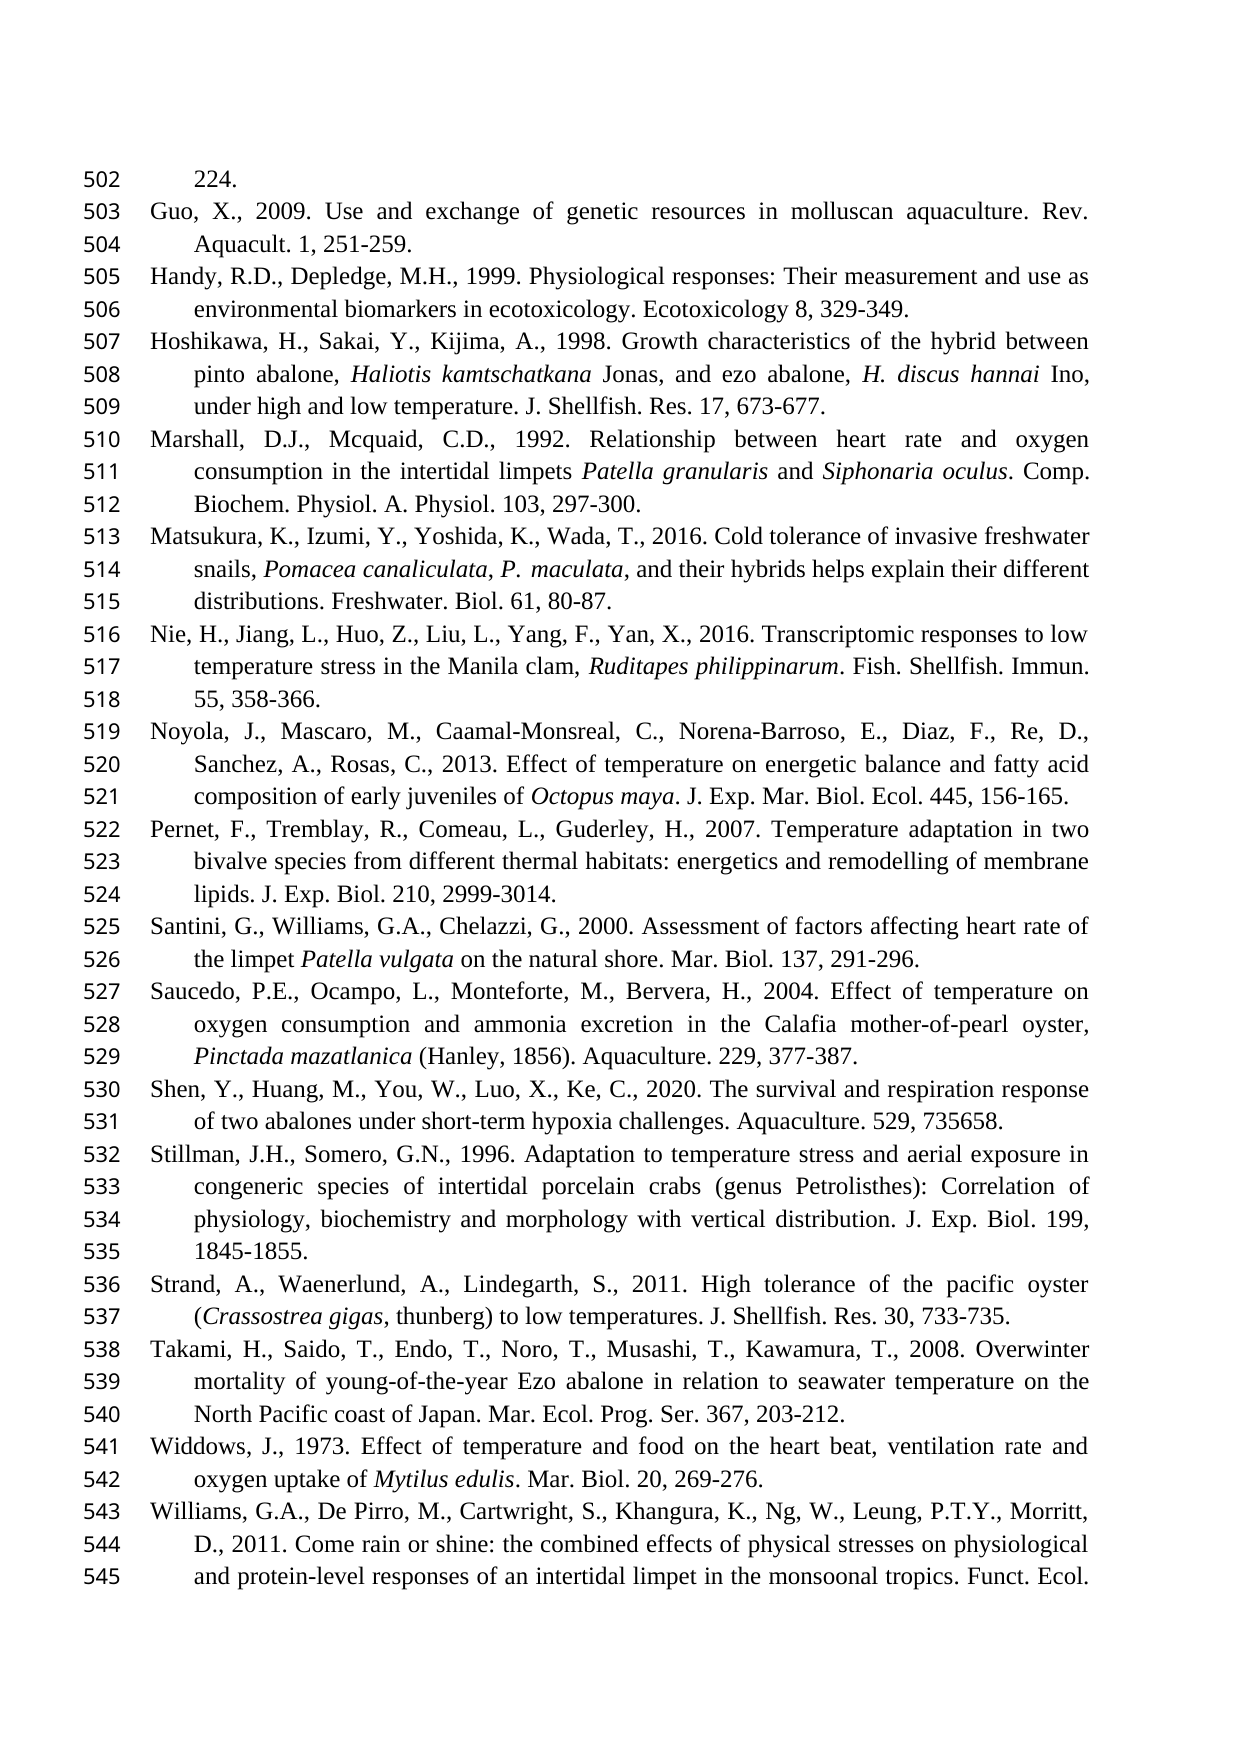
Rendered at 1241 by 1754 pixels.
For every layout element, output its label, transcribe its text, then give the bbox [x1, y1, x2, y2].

text Santini, G., Williams, G.A., Chelazzi, G., 2000. Assessment of factors affecting heart rate of the limpet Patella vulgata on the natural shore. Mar. Biol. 137, 291-296. [150, 909, 1090, 974]
text Widdows, J., 1973. Effect of temperature and food on the heart beat, ventilation rate and oxygen uptake of Mytilus edulis. Mar. Biol. 20, 269-276. [150, 1429, 1090, 1494]
text Guo, X., 2009. Use and exchange of genetic resources in molluscan aquaculture. Rev. Aquacult. 1, 251-259. [150, 194, 1090, 259]
text Takami, H., Saido, T., Endo, T., Noro, T., Musashi, T., Kawamura, T., 2008. Overwinter mortality of young-of-the-year Ezo abalone in relation to seawater temperature on the North Pacific coast of Japan. Mar. Ecol. Prog. Ser. 367, 203-212. [150, 1332, 1090, 1429]
text Marshall, D.J., Mcquaid, C.D., 1992. Relationship between heart rate and oxygen consumption in the intertidal limpets Patella granularis and Siphonaria oculus. Comp. Biochem. Physiol. A. Physiol. 103, 297-300. [150, 422, 1090, 519]
text Pernet, F., Tremblay, R., Comeau, L., Guderley, H., 2007. Temperature adaptation in two bivalve species from different thermal habitats: energetics and remodelling of membrane lipids. J. Exp. Biol. 210, 2999-3014. [150, 812, 1090, 909]
text Nie, H., Jiang, L., Huo, Z., Liu, L., Yang, F., Yan, X., 2016. Transcriptomic responses to low temperature stress in the Manila clam, Ruditapes philippinarum. Fish. Shellfish. Immun. 55, 358-366. [150, 617, 1090, 714]
text Shen, Y., Huang, M., You, W., Luo, X., Ke, C., 2020. The survival and respiration response of two abalones under short-term hypoxia challenges. Aquaculture. 529, 735658. [150, 1072, 1090, 1137]
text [150, 1494, 1090, 1592]
text Hoshikawa, H., Sakai, Y., Kijima, A., 1998. Growth characteristics of the hybrid between pinto abalone, Haliotis kamtschatkana Jonas, and ezo abalone, H. discus hannai Ino, under high and low temperature. J. Shellfish. Res. 17, 673-677. [150, 324, 1090, 422]
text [150, 162, 1090, 194]
text Saucedo, P.E., Ocampo, L., Monteforte, M., Bervera, H., 2004. Effect of temperature on oxygen consumption and ammonia excretion in the Calafia mother-of-pearl oyster, Pinctada mazatlanica (Hanley, 1856). Aquaculture. 229, 377-387. [150, 974, 1090, 1072]
text Handy, R.D., Depledge, M.H., 1999. Physiological responses: Their measurement and use as environmental biomarkers in ecotoxicology. Ecotoxicology 8, 329-349. [150, 259, 1090, 324]
text Noyola, J., Mascaro, M., Caamal-Monsreal, C., Norena-Barroso, E., Diaz, F., Re, D., Sanchez, A., Rosas, C., 2013. Effect of temperature on energetic balance and fatty acid composition of early juveniles of Octopus maya. J. Exp. Mar. Biol. Ecol. 445, 156-165. [150, 714, 1090, 812]
text Matsukura, K., Izumi, Y., Yoshida, K., Wada, T., 2016. Cold tolerance of invasive freshwater snails, Pomacea canaliculata, P. maculata, and their hybrids helps explain their different distributions. Freshwater. Biol. 61, 80-87. [150, 519, 1090, 617]
text Strand, A., Waenerlund, A., Lindegarth, S., 2011. High tolerance of the pacific oyster (Crassostrea gigas, thunberg) to low temperatures. J. Shellfish. Res. 30, 733-735. [150, 1267, 1090, 1332]
text Stillman, J.H., Somero, G.N., 1996. Adaptation to temperature stress and aerial exposure in congeneric species of intertidal porcelain crabs (genus Petrolisthes): Correlation of physiology, biochemistry and morphology with vertical distribution. J. Exp. Biol. 199, 1845-1855. [150, 1137, 1090, 1267]
